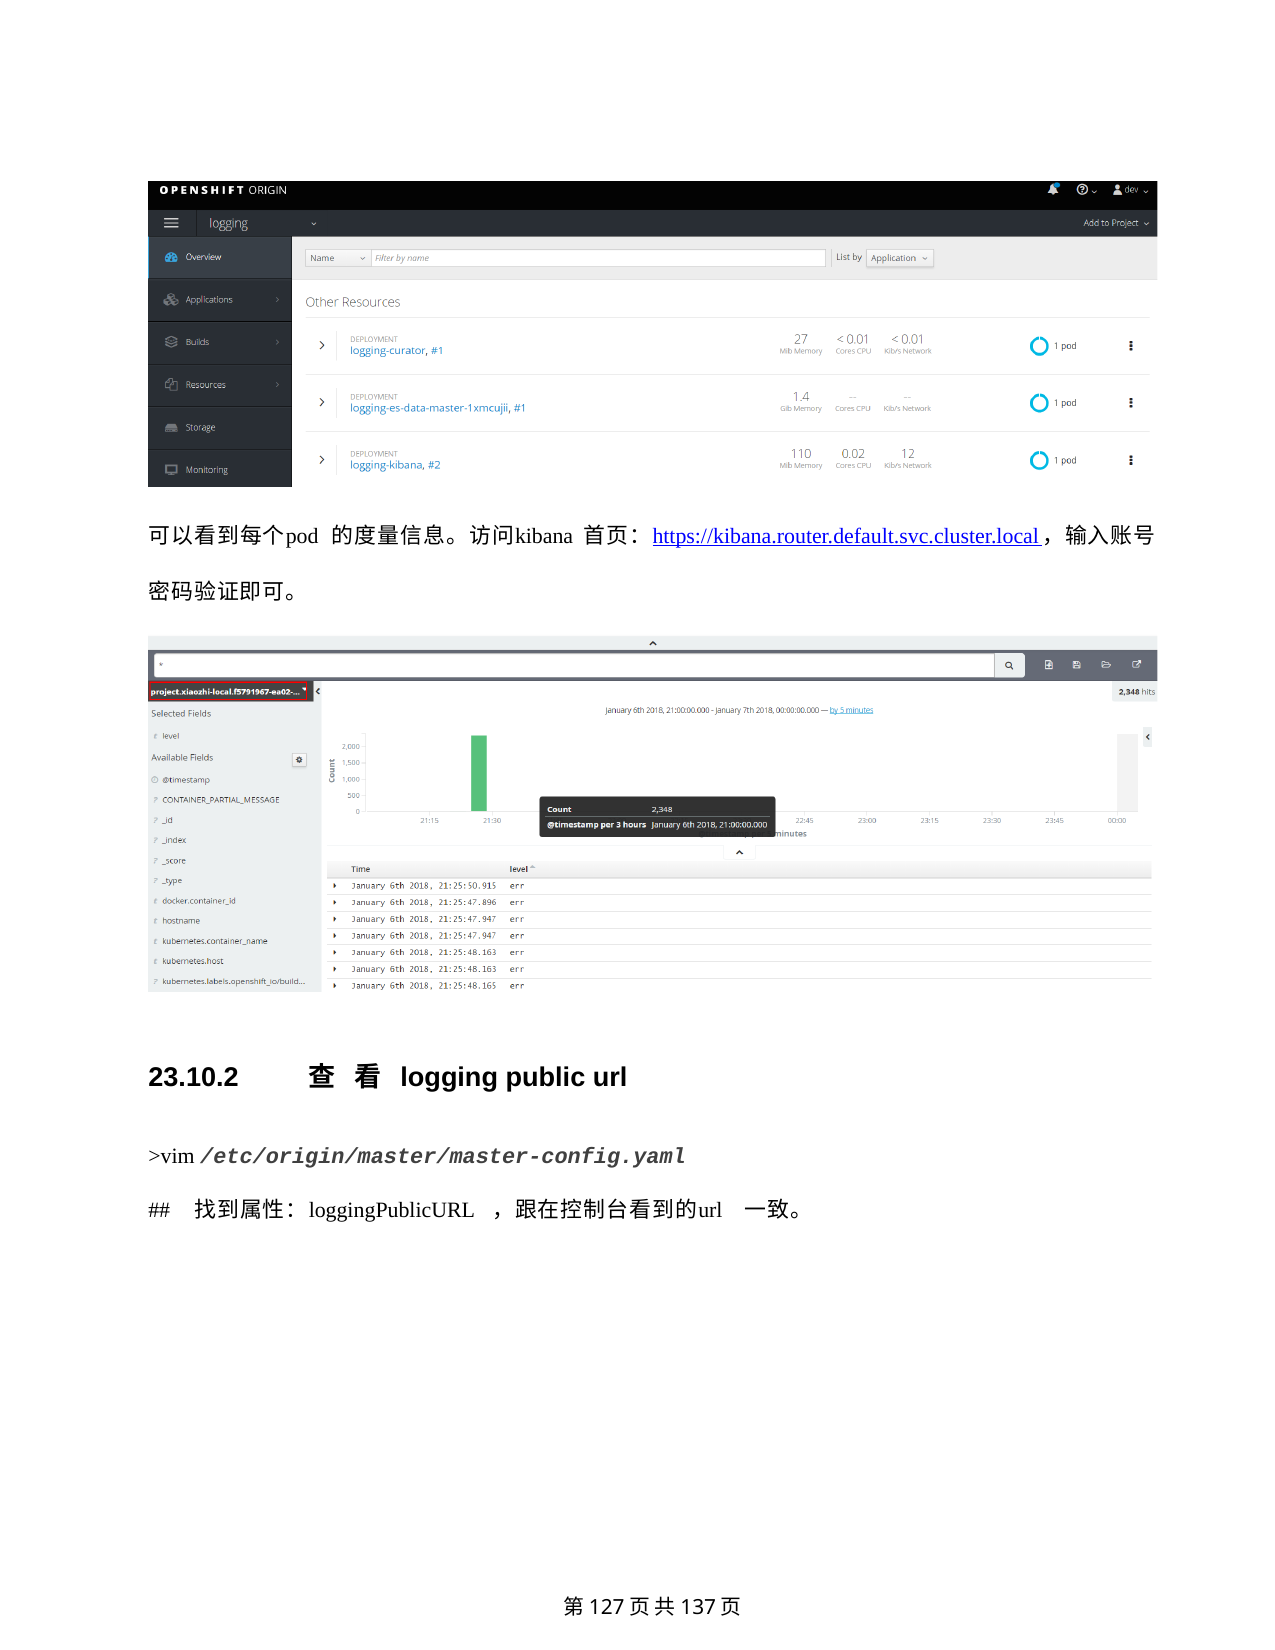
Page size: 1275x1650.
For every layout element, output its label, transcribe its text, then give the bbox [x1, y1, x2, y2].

picture [148, 181, 1158, 487]
text 可以看到每个pod的度量信息。访问kibana首页：https://kibana.router.default.svc.cluster.local，输入账号密码验证即可。 [148, 515, 1156, 609]
picture [148, 632, 1158, 992]
subtitle 查看logging public url [148, 1037, 1156, 1112]
text >vim /etc/origin/master/master-config.yaml [148, 1138, 1156, 1175]
text ## 找到属性：loggingPublicURL，跟在控制台看到的url一致。 [148, 1189, 1156, 1226]
